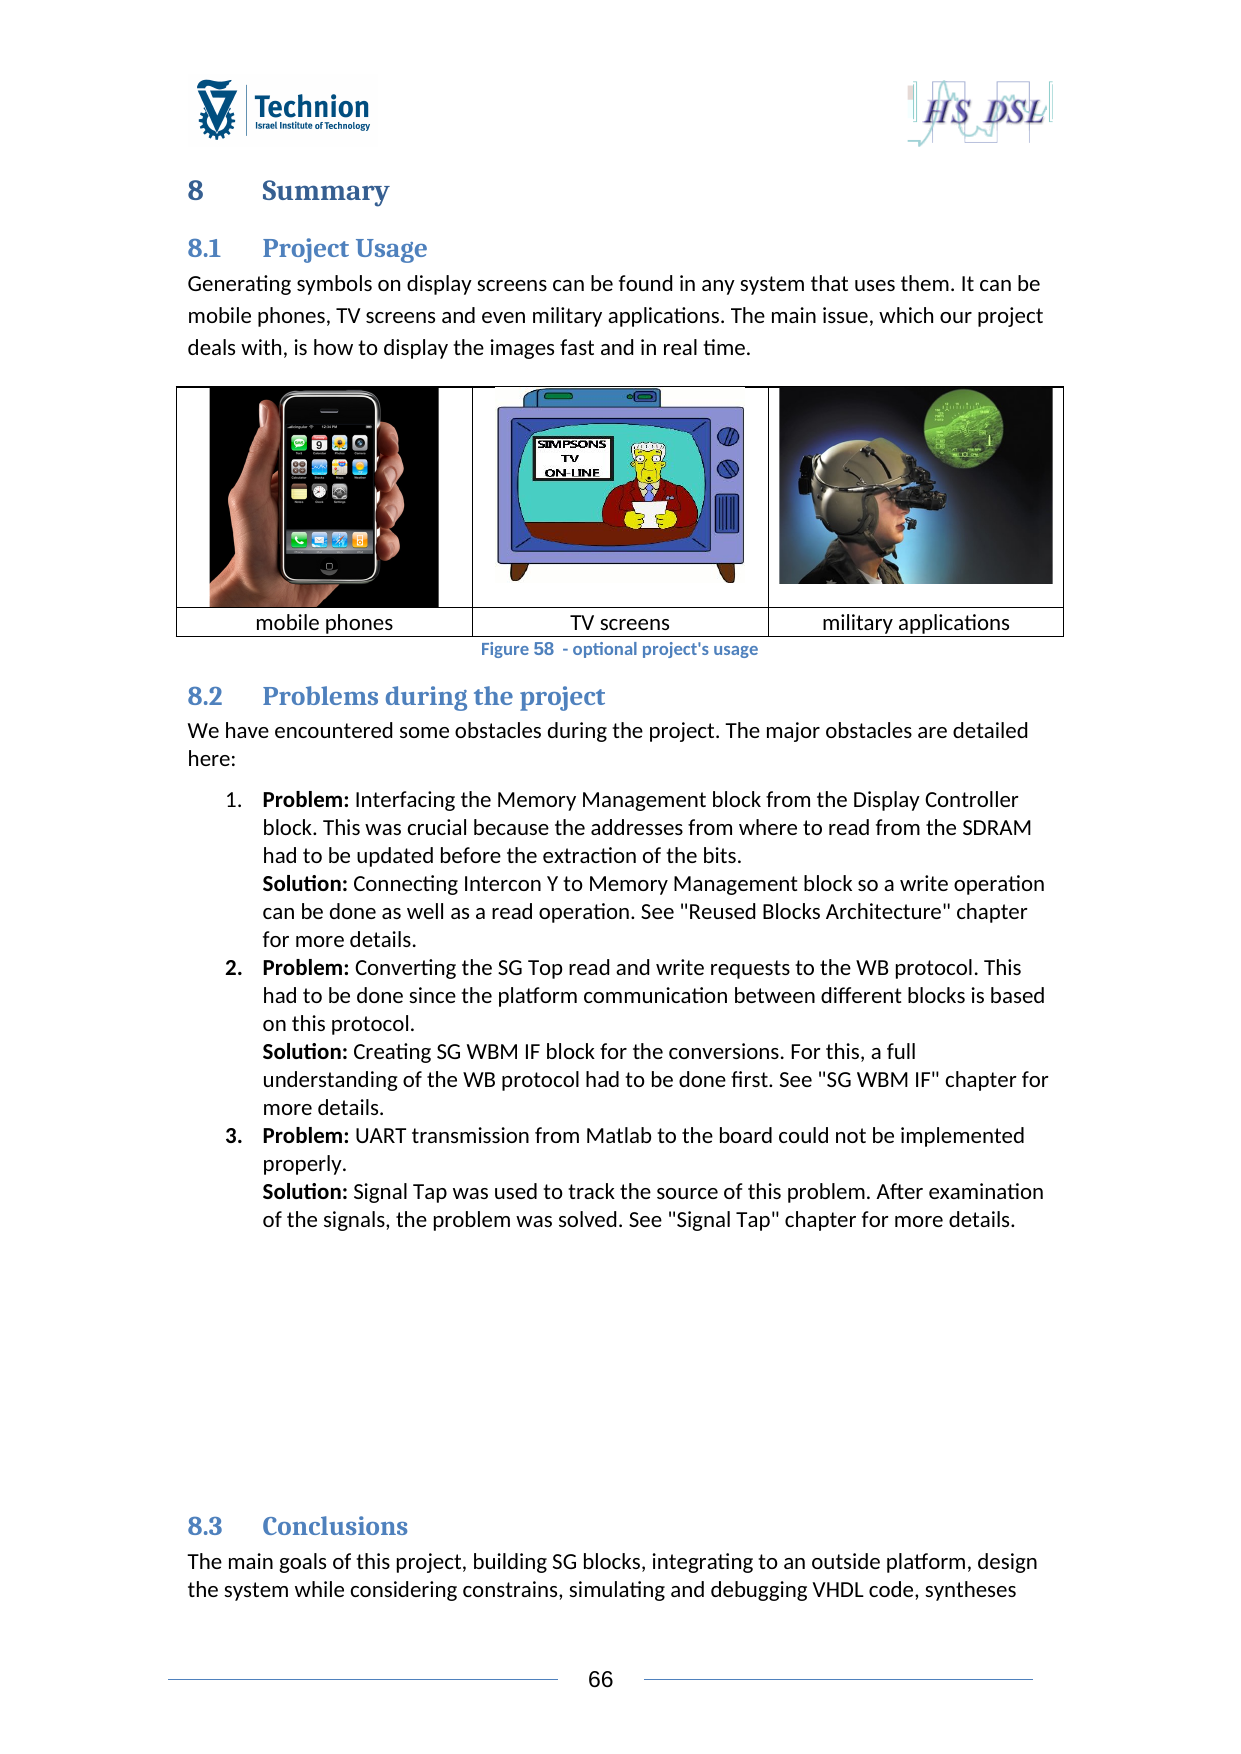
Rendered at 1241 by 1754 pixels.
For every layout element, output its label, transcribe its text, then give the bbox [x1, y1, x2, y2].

list Solution: Connecting Intercon Y to Memory Management block so a write operation can be done as well as a read operation. See "Reused Blocks Architecture" chapter for more details. [262, 869, 1053, 953]
picture [495, 387, 745, 583]
list Problem: Interfacing the Memory Management block from the Display Controller block. This was crucial because the addresses from where to read from the SDRAM had to be updated before the extraction of the bits. [225, 785, 1053, 869]
table_header [769, 388, 1063, 607]
text We have encountered some obstacles during the project. The major obstacles are detailed here: [187, 717, 1053, 773]
list Problem: Converting the SG Top read and write requests to the WB protocol. This had to be done since the platform communication between different blocks is based on this protocol. [225, 953, 1053, 1037]
table_cell military applications [769, 608, 1063, 636]
table_header [439, 388, 472, 607]
list Solution: Signal Tap was used to track the source of this problem. After examination of the signals, the problem was solved. See "Signal Tap" chapter for more details. [262, 1177, 1053, 1233]
table_cell mobile phones [177, 608, 472, 636]
picture [779, 387, 1053, 584]
list Solution: Creating SG WBM IF block for the conversions. For this, a full understanding of the WB protocol had to be done first. See "SG WBM IF" chapter for more details. [262, 1037, 1053, 1121]
picture [209, 387, 439, 607]
text Generating symbols on display screens can be found in any system that uses them. It can be mobile phones, TV screens and even military applications. The main issue, which our project deals with, is how to display the images fast and in real time. [187, 269, 1053, 361]
table_header [177, 388, 209, 607]
text Figure 58 - optional project's usage [187, 637, 1053, 660]
list Problem: UART transmission from Matlab to the board could not be implemented properly. [225, 1121, 1053, 1177]
picture [187, 74, 378, 147]
picture [907, 73, 1053, 147]
subtitle Project Usage [187, 233, 1053, 264]
table_cell TV screens [473, 608, 768, 636]
subtitle Problems during the project [187, 681, 1053, 712]
subtitle Summary [187, 174, 1053, 207]
subtitle Conclusions [187, 1511, 1053, 1542]
table_header [473, 388, 768, 607]
